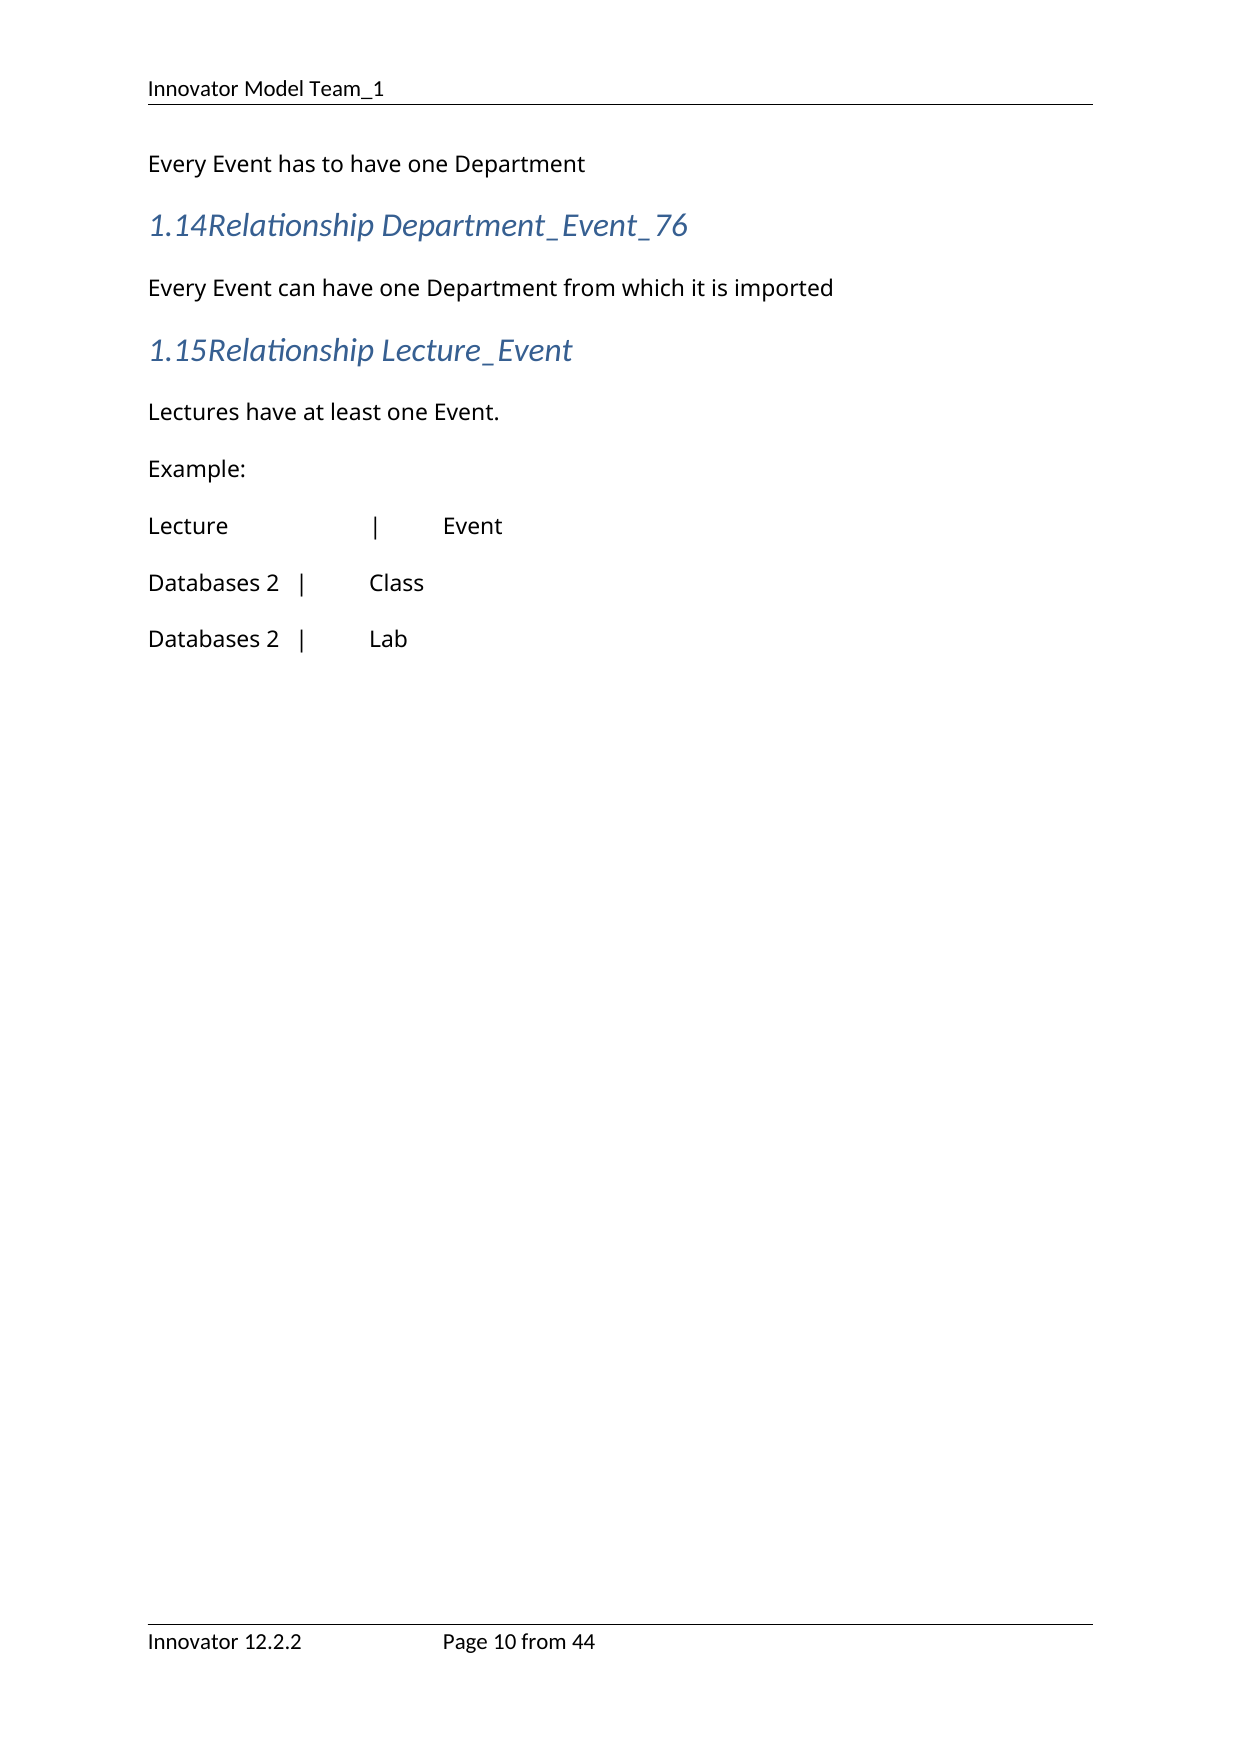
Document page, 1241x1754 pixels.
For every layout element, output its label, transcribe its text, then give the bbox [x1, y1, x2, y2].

text Every Event has to have one Department [148, 148, 1093, 179]
subtitle Relationship Lecture_Event [148, 329, 1093, 369]
text Lecture | Event [148, 510, 1093, 541]
text Databases 2 | Class [148, 567, 1093, 598]
text Databases 2 | Lab [148, 623, 1093, 655]
text Lectures have at least one Event. [148, 396, 1093, 428]
text Example: [148, 453, 1093, 484]
subtitle Relationship Department_Event_76 [148, 204, 1093, 245]
text Every Event can have one Department from which it is imported [148, 272, 1093, 303]
